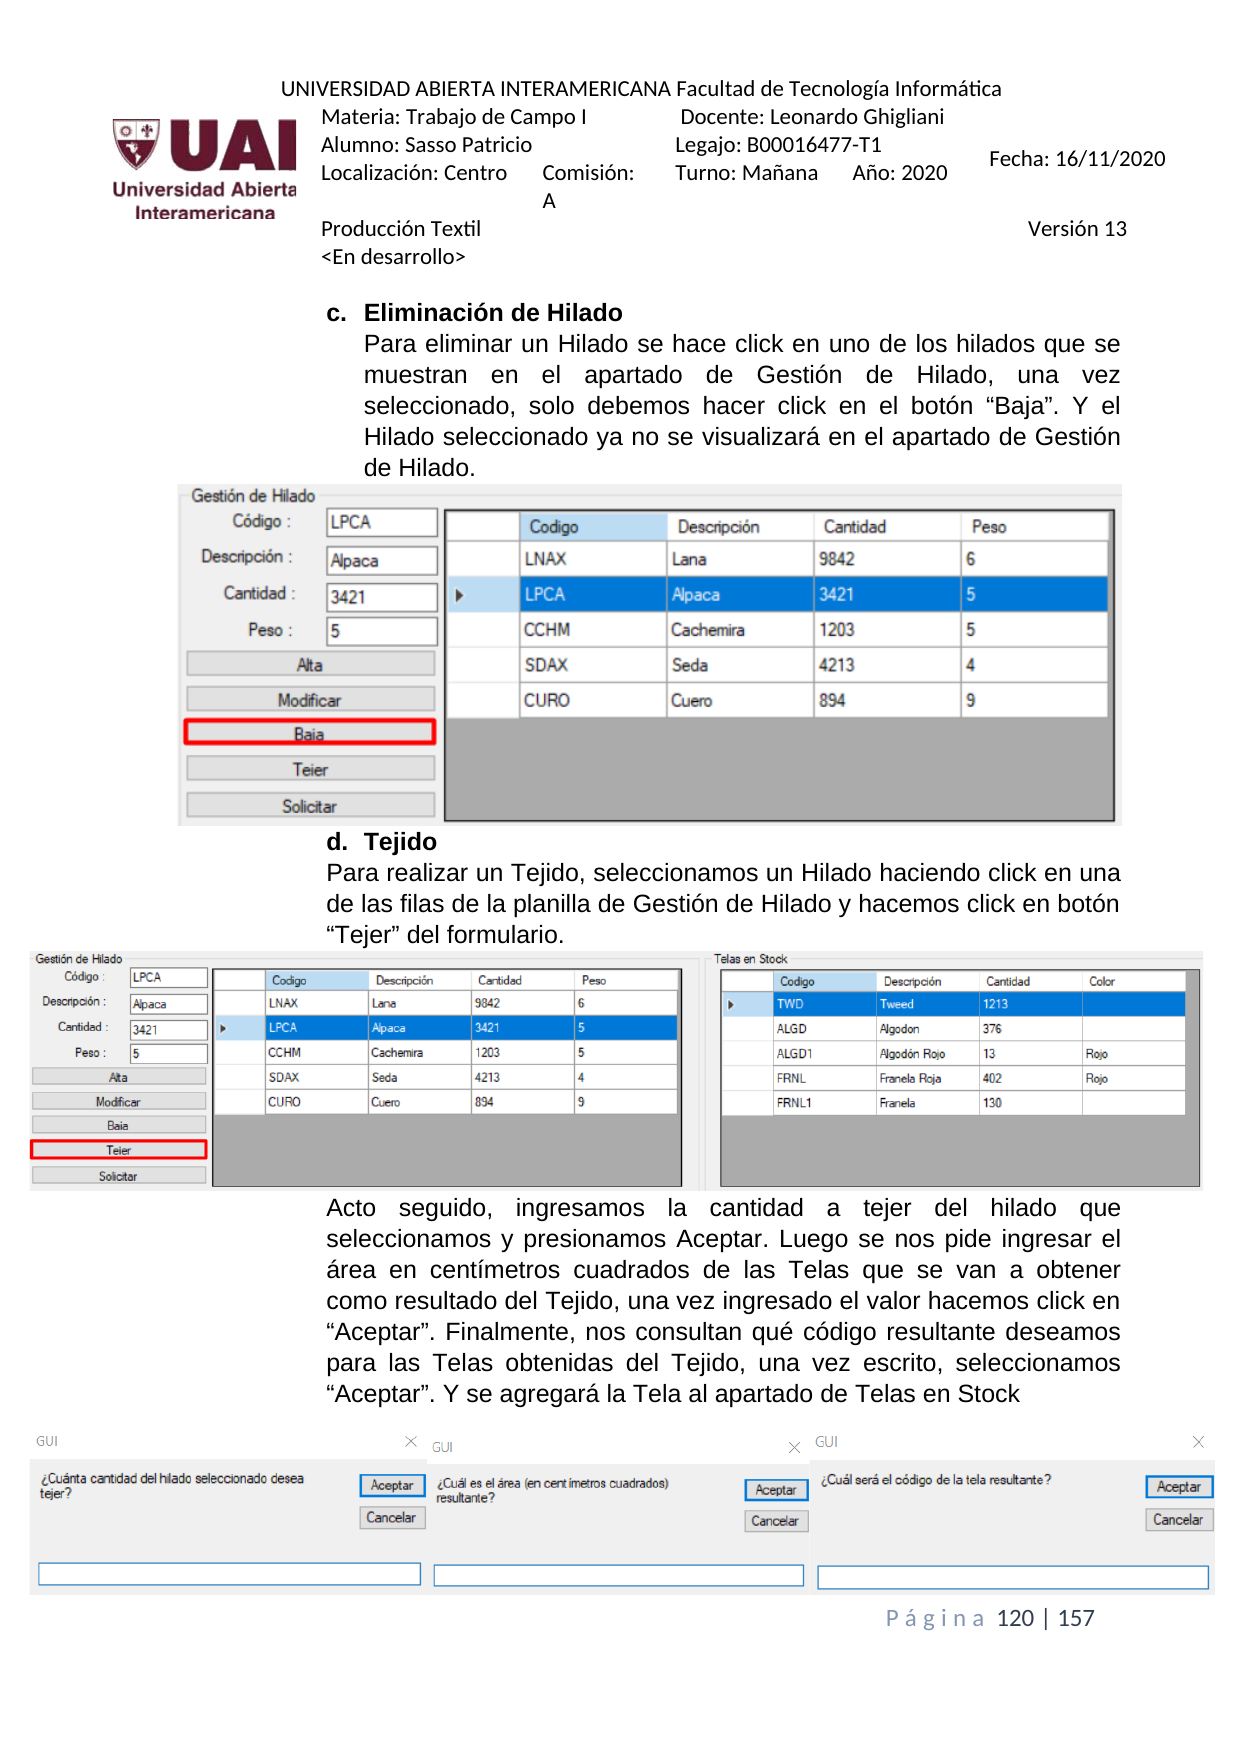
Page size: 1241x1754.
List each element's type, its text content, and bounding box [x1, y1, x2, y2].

picture [112, 119, 297, 219]
picture [29, 951, 1204, 1191]
text Para realizar un Tejido, seleccionamos un Hilado haciendo click en una de las filas de la planilla de Gestión de Hilado y hacemos click en botón “Tejer” del formulario. [326, 858, 1122, 949]
list Tejido [326, 827, 1122, 856]
text Acto seguido, ingresamos la cantidad a tejer del hilado que seleccionamos y presionamos Aceptar. Luego se nos pide ingresar el área en centímetros cuadrados de las Telas que se van a obtener como resultado del Tejido, una vez ingresado el valor hacemos click en “Aceptar”. Finalmente, nos consultan qué código resultante deseamos para las Telas obtenidas del Tejido, una vez escrito, seleccionamos “Aceptar”. Y se agregará la Tela al apartado de Telas en Stock [326, 1193, 1122, 1408]
list Para eliminar un Hilado se hace click en uno de los hilados que se muestran en el apartado de Gestión de Hilado, una vez seleccionado, solo debemos hacer click en el botón “Baja”. Y el Hilado seleccionado ya no se visualizará en el apartado de Gestión de Hilado. [363, 329, 1122, 482]
picture [29, 1427, 1215, 1595]
picture [177, 484, 1123, 826]
list Eliminación de Hilado [326, 298, 1122, 327]
